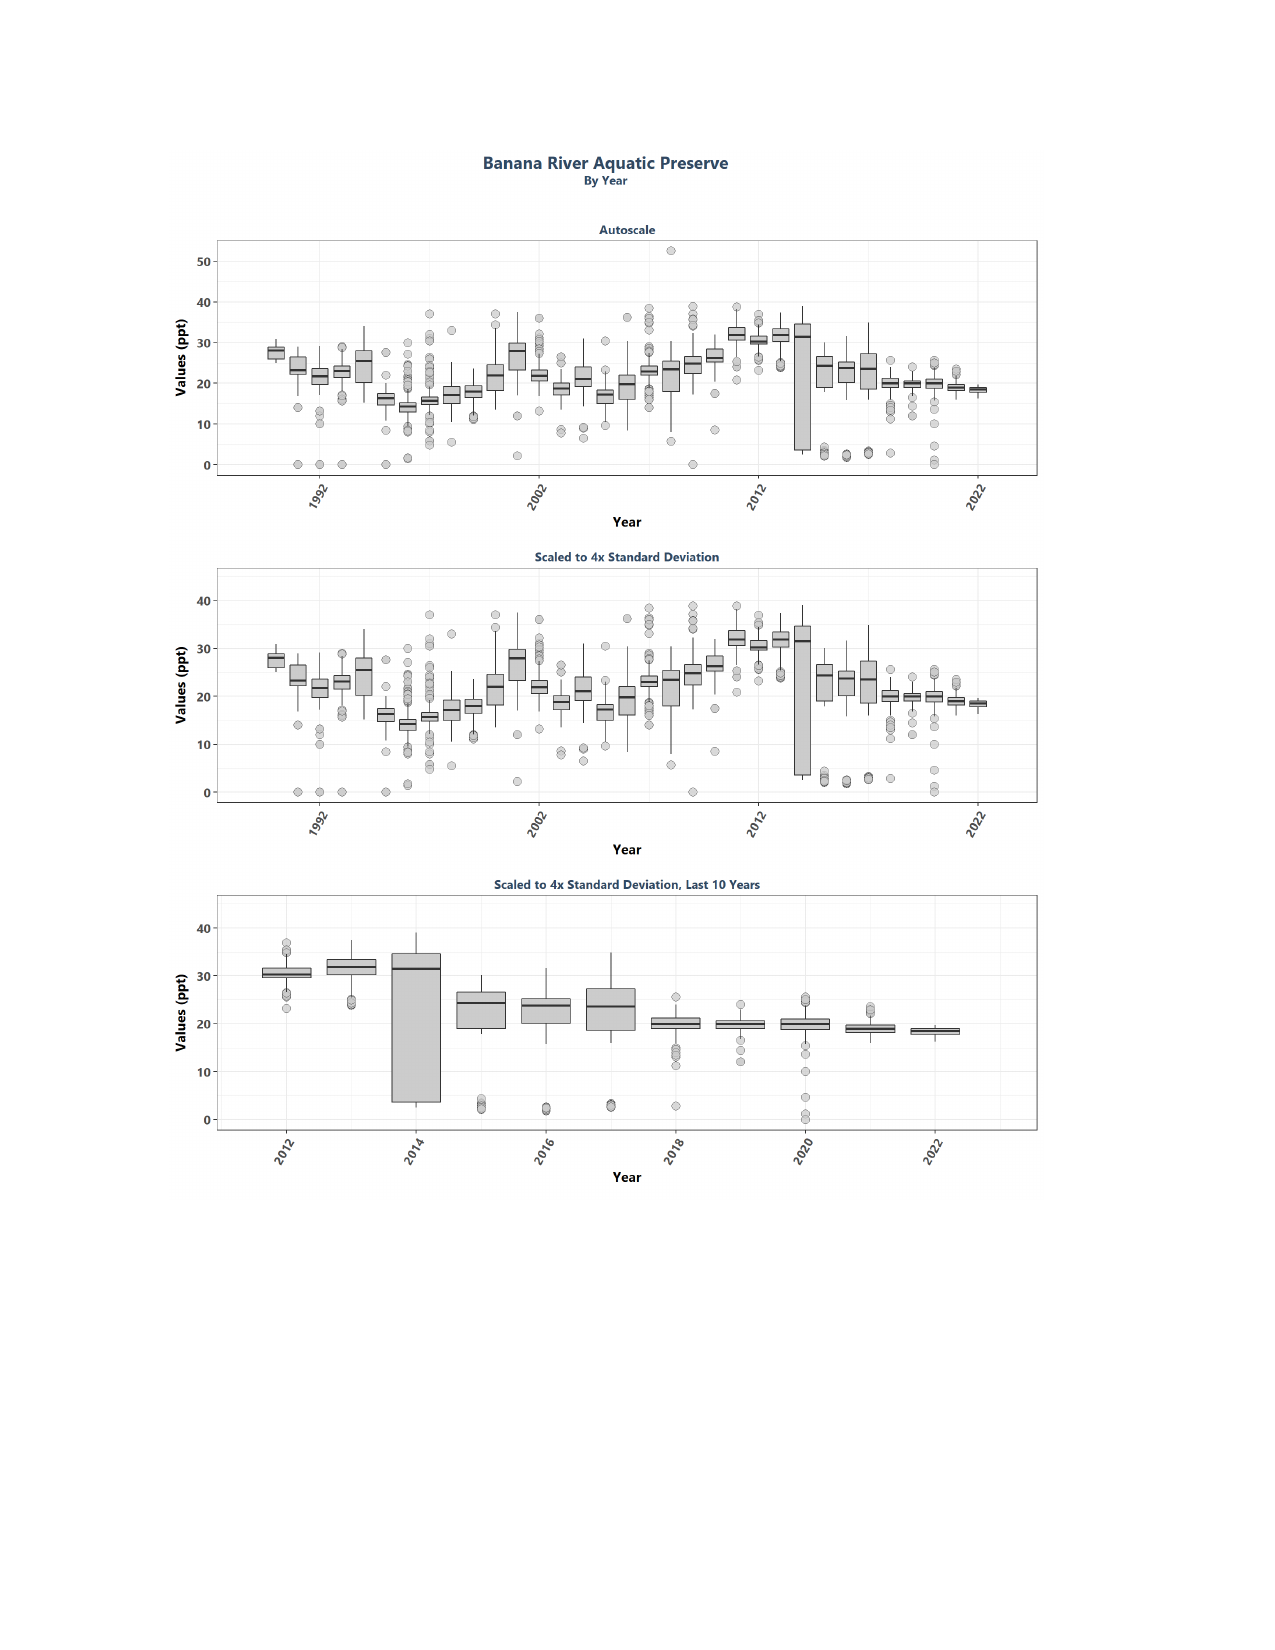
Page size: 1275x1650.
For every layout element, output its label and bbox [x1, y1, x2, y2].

picture [168, 150, 1044, 1200]
